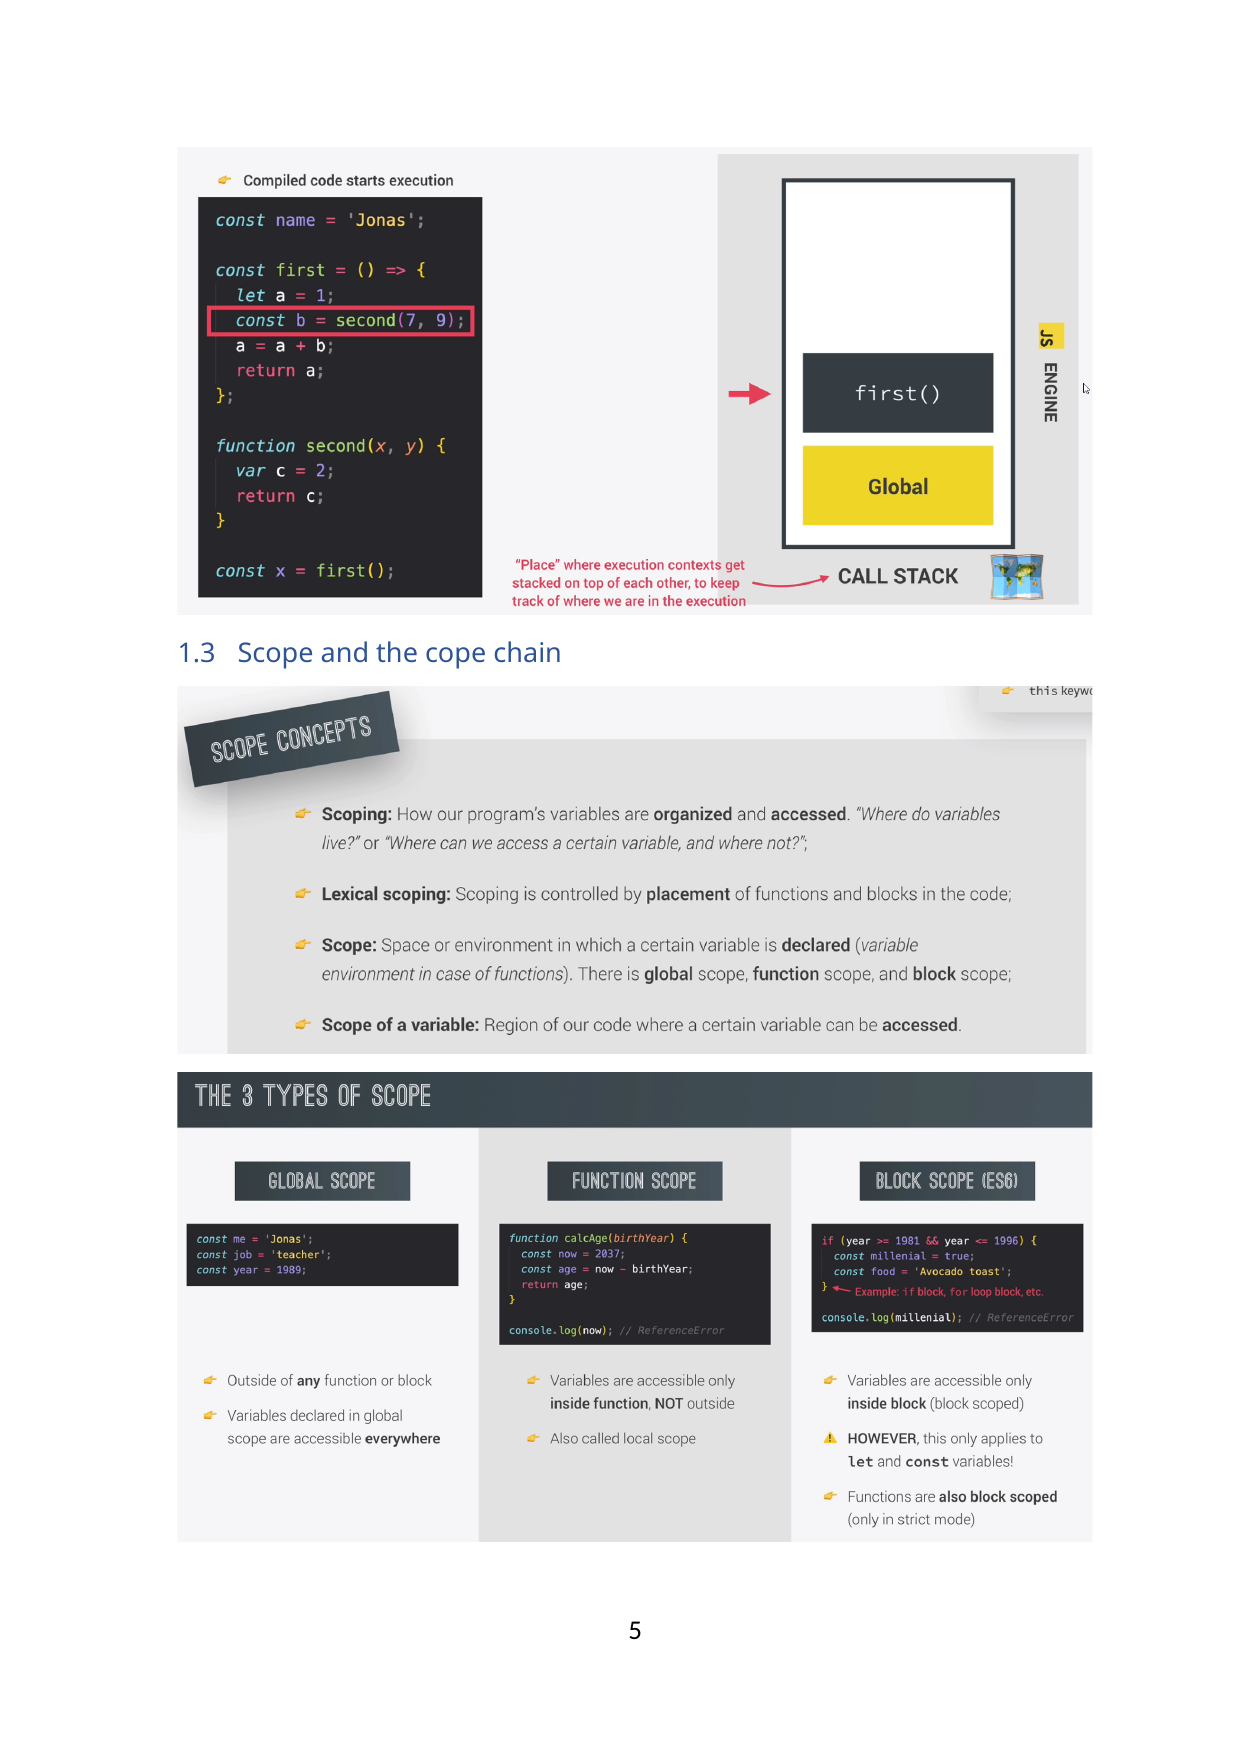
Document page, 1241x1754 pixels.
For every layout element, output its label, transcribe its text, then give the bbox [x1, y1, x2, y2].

subtitle Scope and the cope chain [177, 634, 1092, 671]
picture [177, 1072, 1093, 1542]
picture [177, 686, 1093, 1054]
picture [177, 147, 1093, 615]
